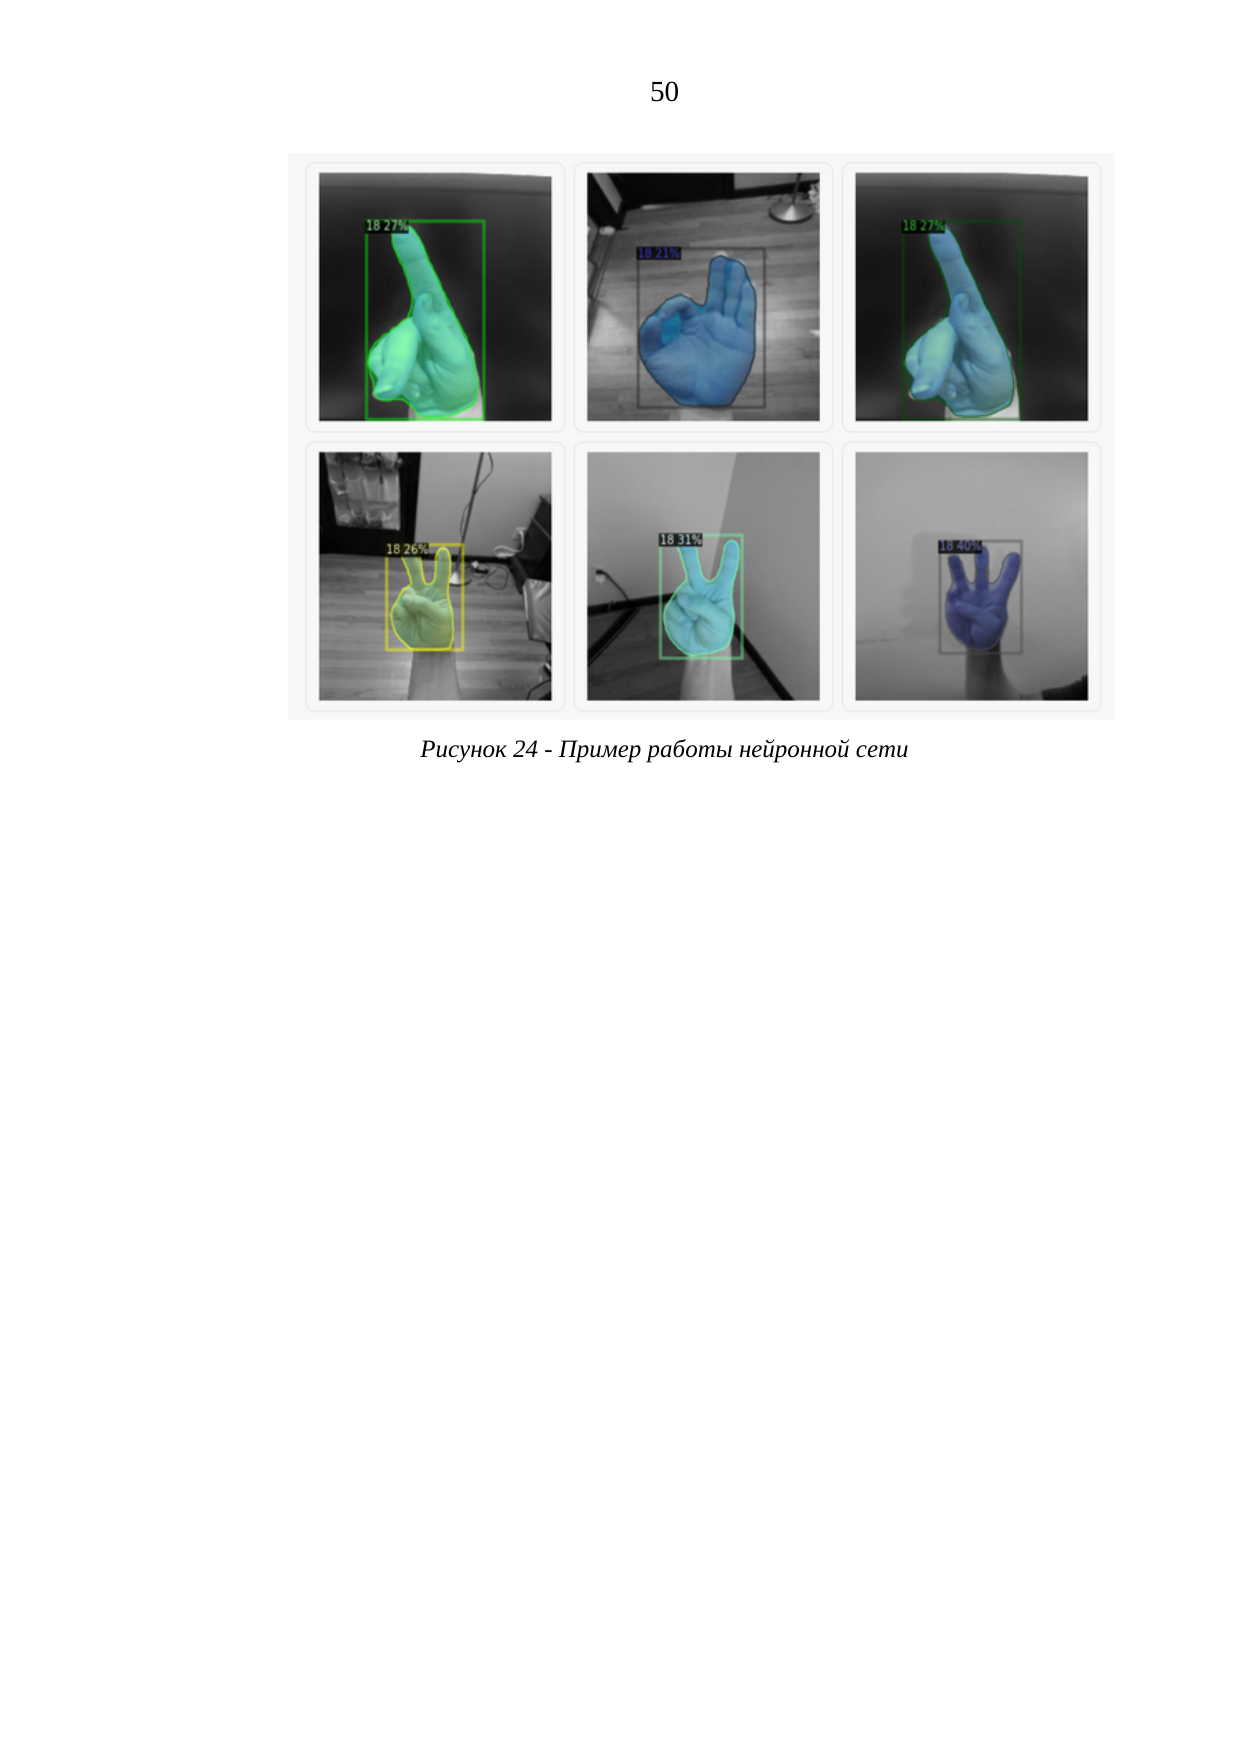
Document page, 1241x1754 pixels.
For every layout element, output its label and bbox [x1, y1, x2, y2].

picture [288, 153, 1115, 720]
